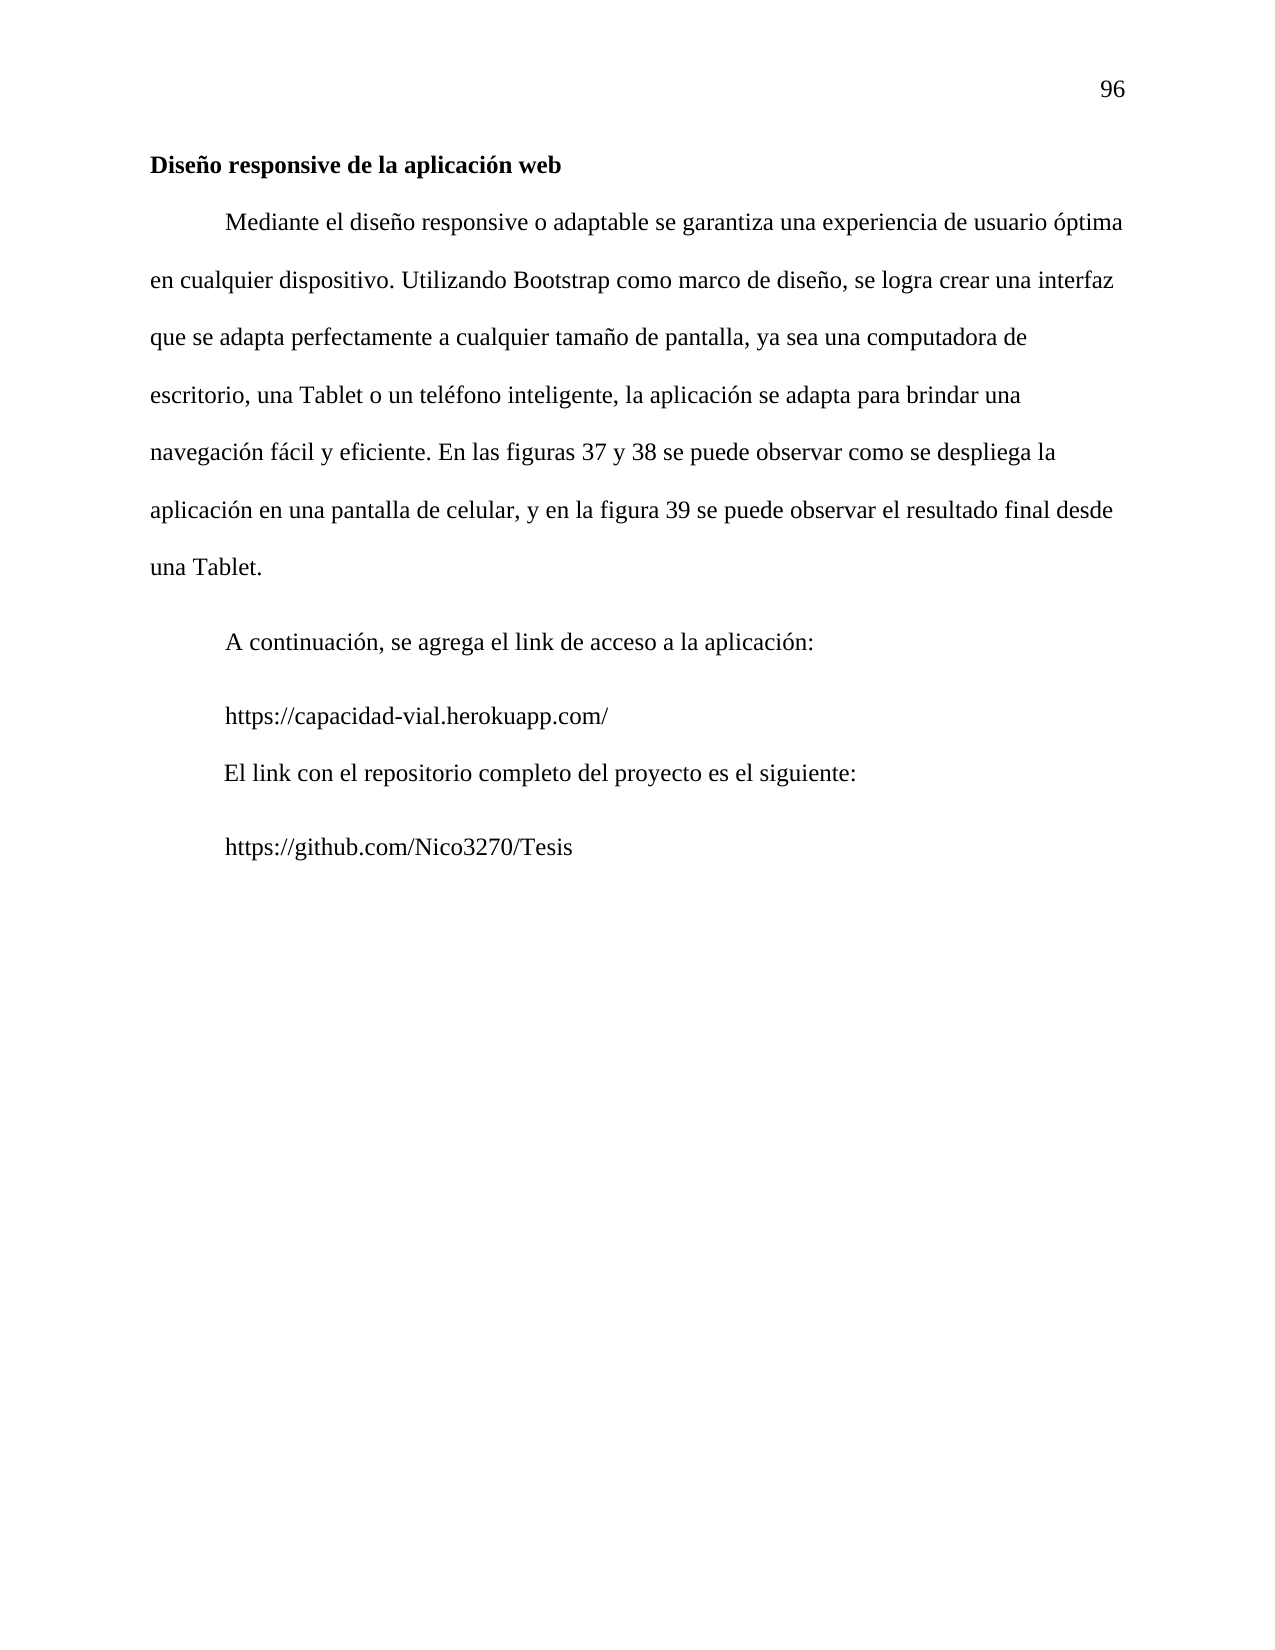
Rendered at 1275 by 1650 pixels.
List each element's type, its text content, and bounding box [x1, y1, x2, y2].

text https://capacidad-vial.herokuapp.com/ El link con el repositorio completo del proyecto es el siguiente: [224, 701, 1125, 787]
subtitle Diseño responsive de la aplicación web [150, 150, 1125, 179]
text Mediante el diseño responsive o adaptable se garantiza una experiencia de usuario óptima en cualquier dispositivo. Utilizando Bootstrap como marco de diseño, se logra crear una interfaz que se adapta perfectamente a cualquier tamaño de pantalla, ya sea una computadora de escritorio, una Tablet o un teléfono inteligente, la aplicación se adapta para brindar una navegación fácil y eficiente. En las figuras 37 y 38 se puede observar como se despliega la aplicación en una pantalla de celular, y en la figura 39 se puede observar el resultado final desde una Tablet. [150, 207, 1125, 581]
text A continuación, se agrega el link de acceso a la aplicación: [150, 627, 1125, 655]
text https://github.com/Nico3270/Tesis [224, 832, 1125, 861]
